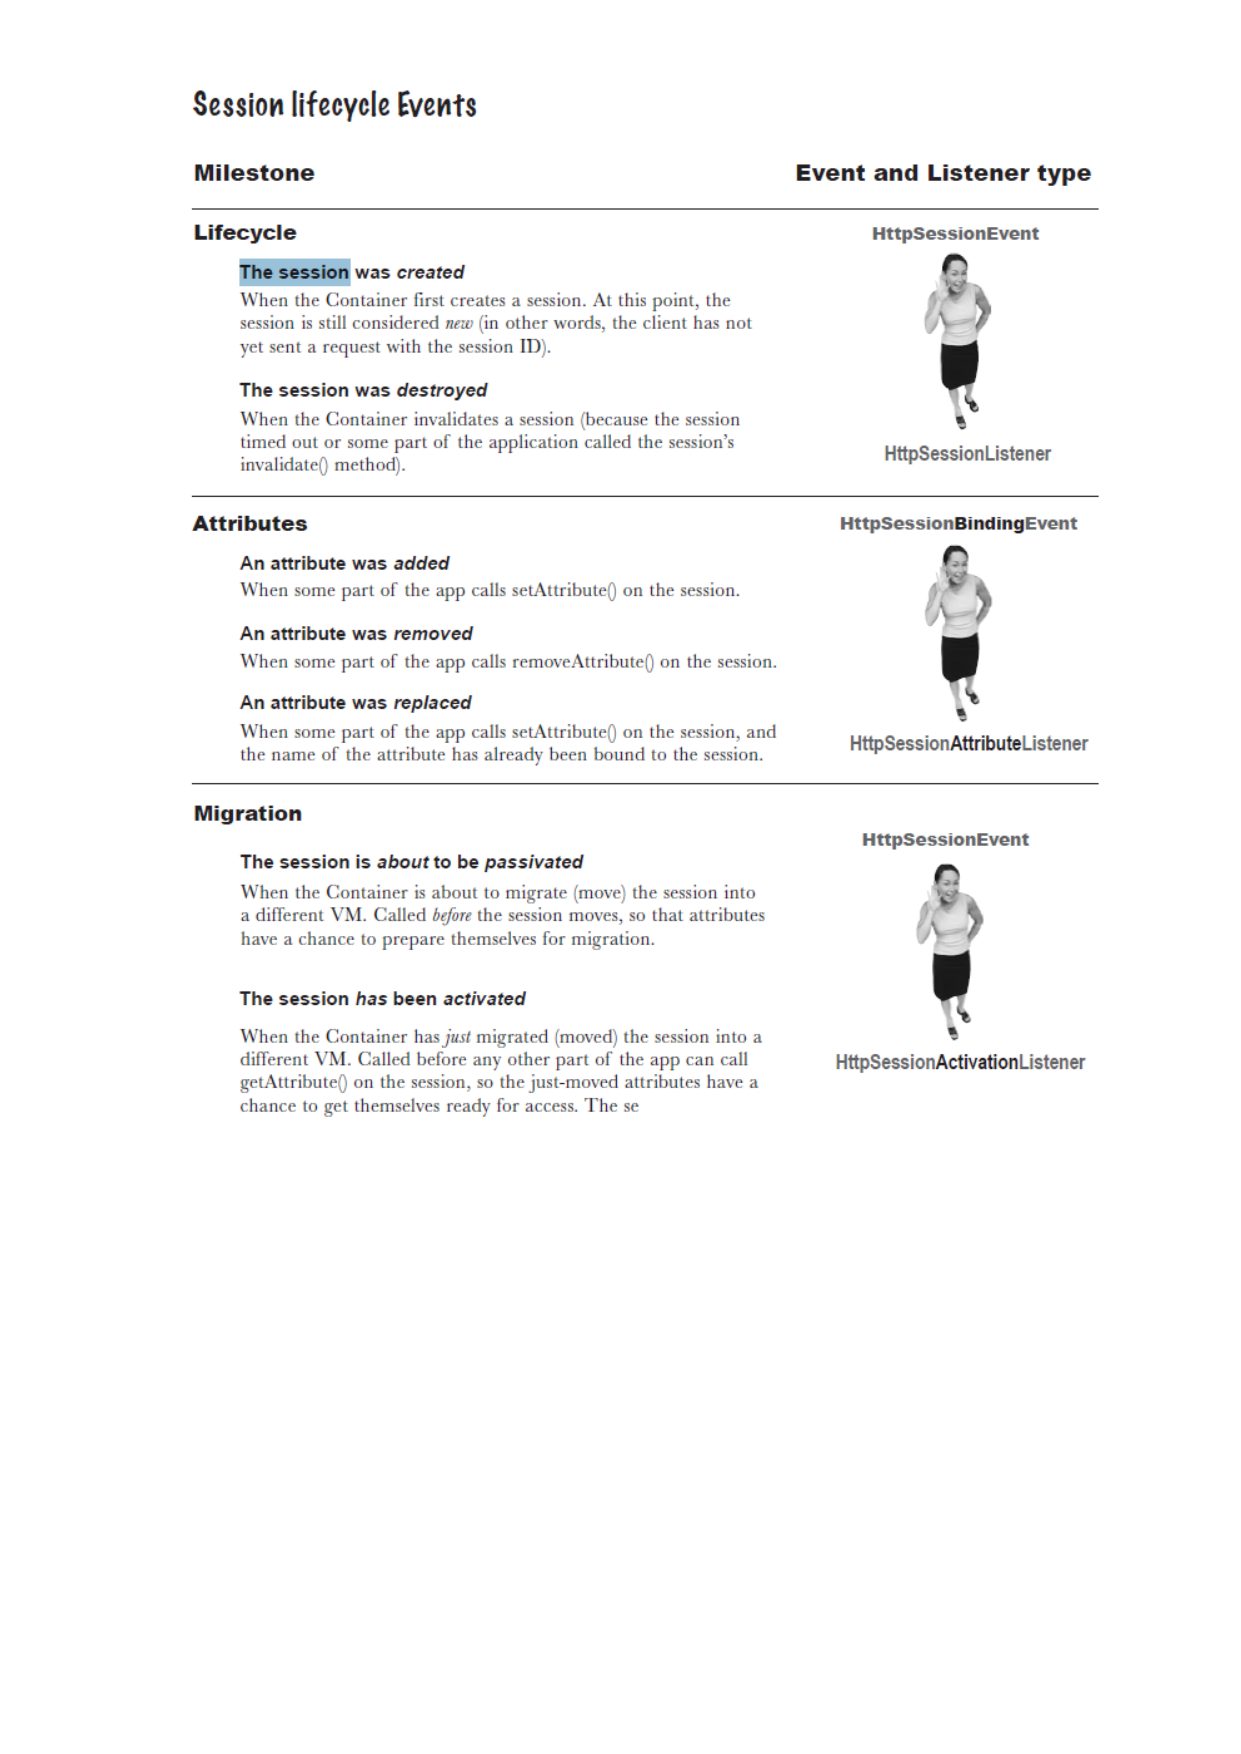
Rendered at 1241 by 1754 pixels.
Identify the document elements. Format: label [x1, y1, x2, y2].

picture [177, 73, 1115, 1137]
